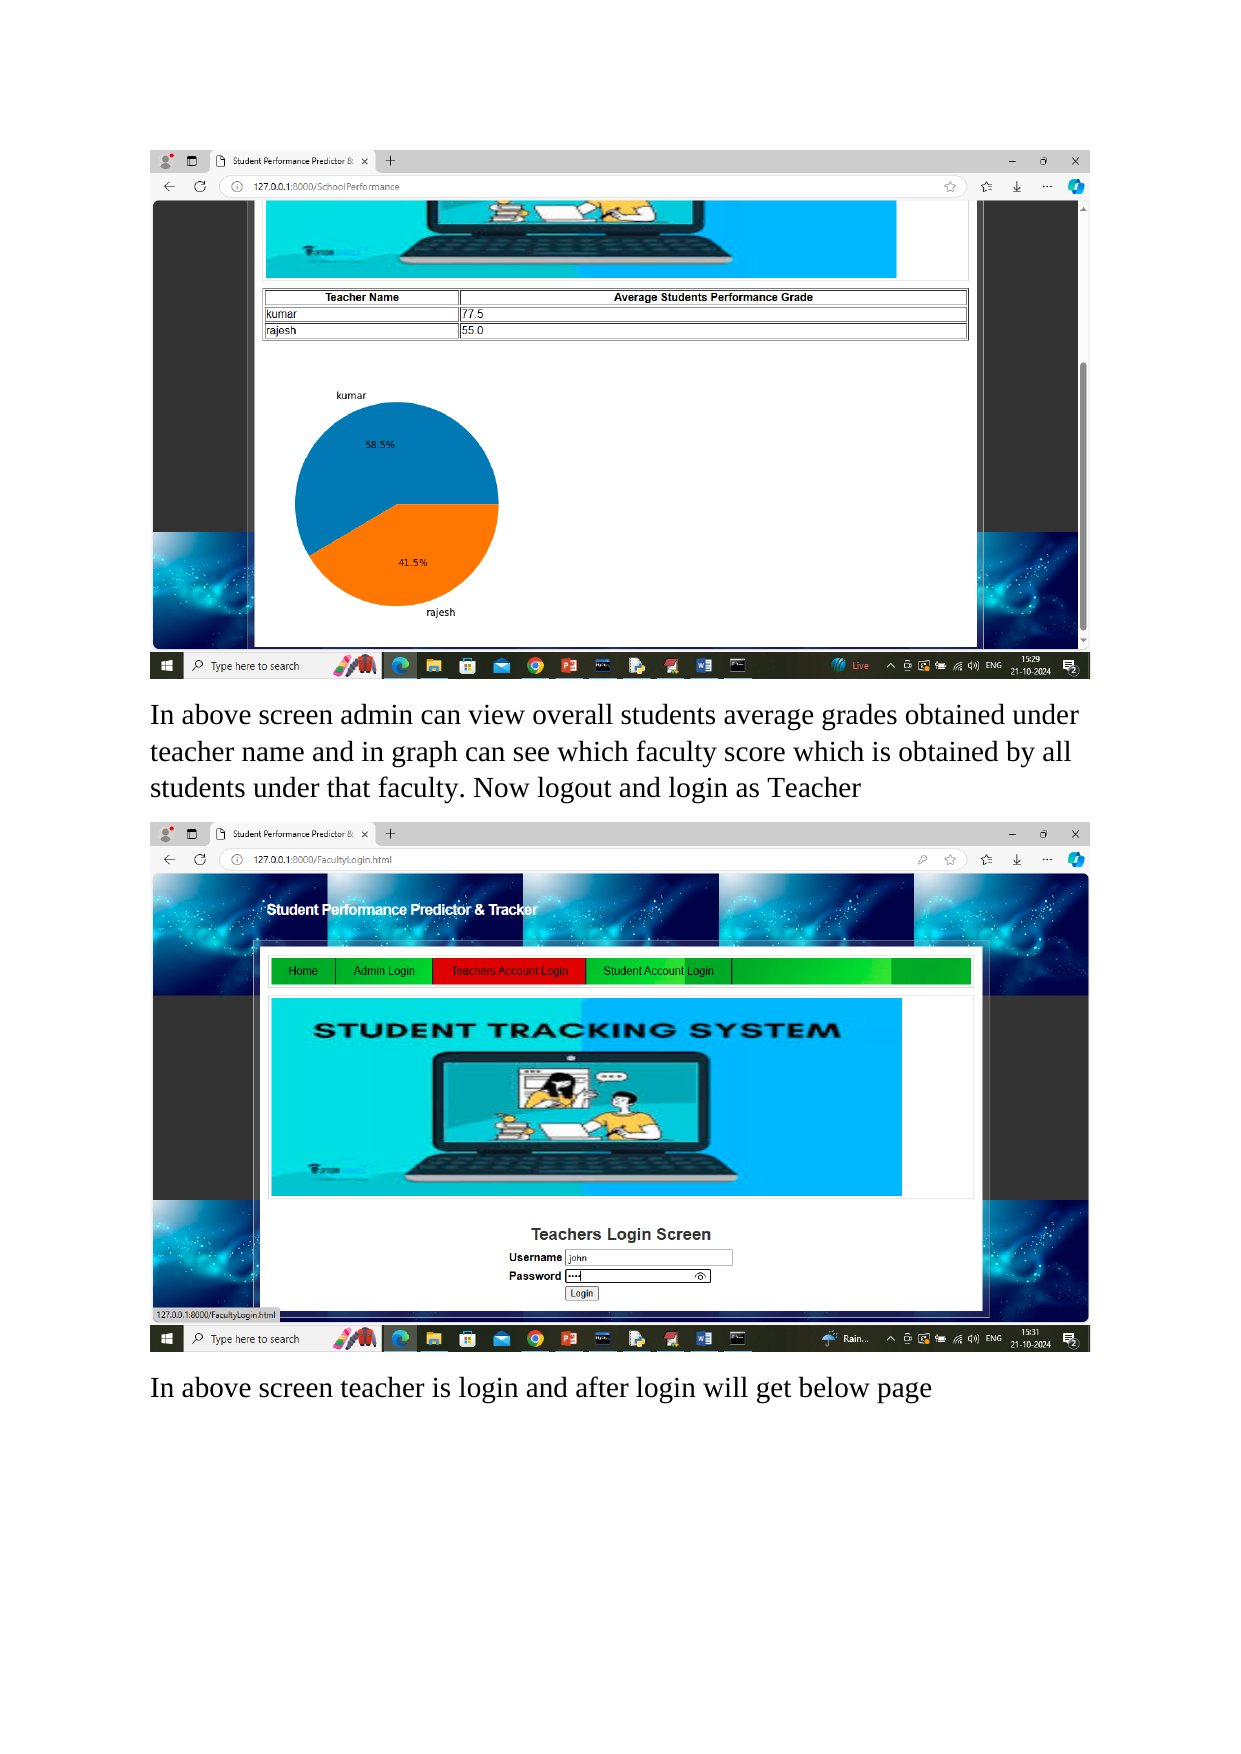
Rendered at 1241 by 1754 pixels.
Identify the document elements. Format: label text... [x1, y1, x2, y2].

picture [150, 150, 1091, 679]
text In above screen teacher is login and after login will get below page [150, 1370, 1090, 1404]
picture [150, 822, 1091, 1352]
text In above screen admin can view overall students average grades obtained under teacher name and in graph can see which faculty score which is obtained by all students under that faculty. Now logout and login as Teacher [150, 697, 1090, 803]
